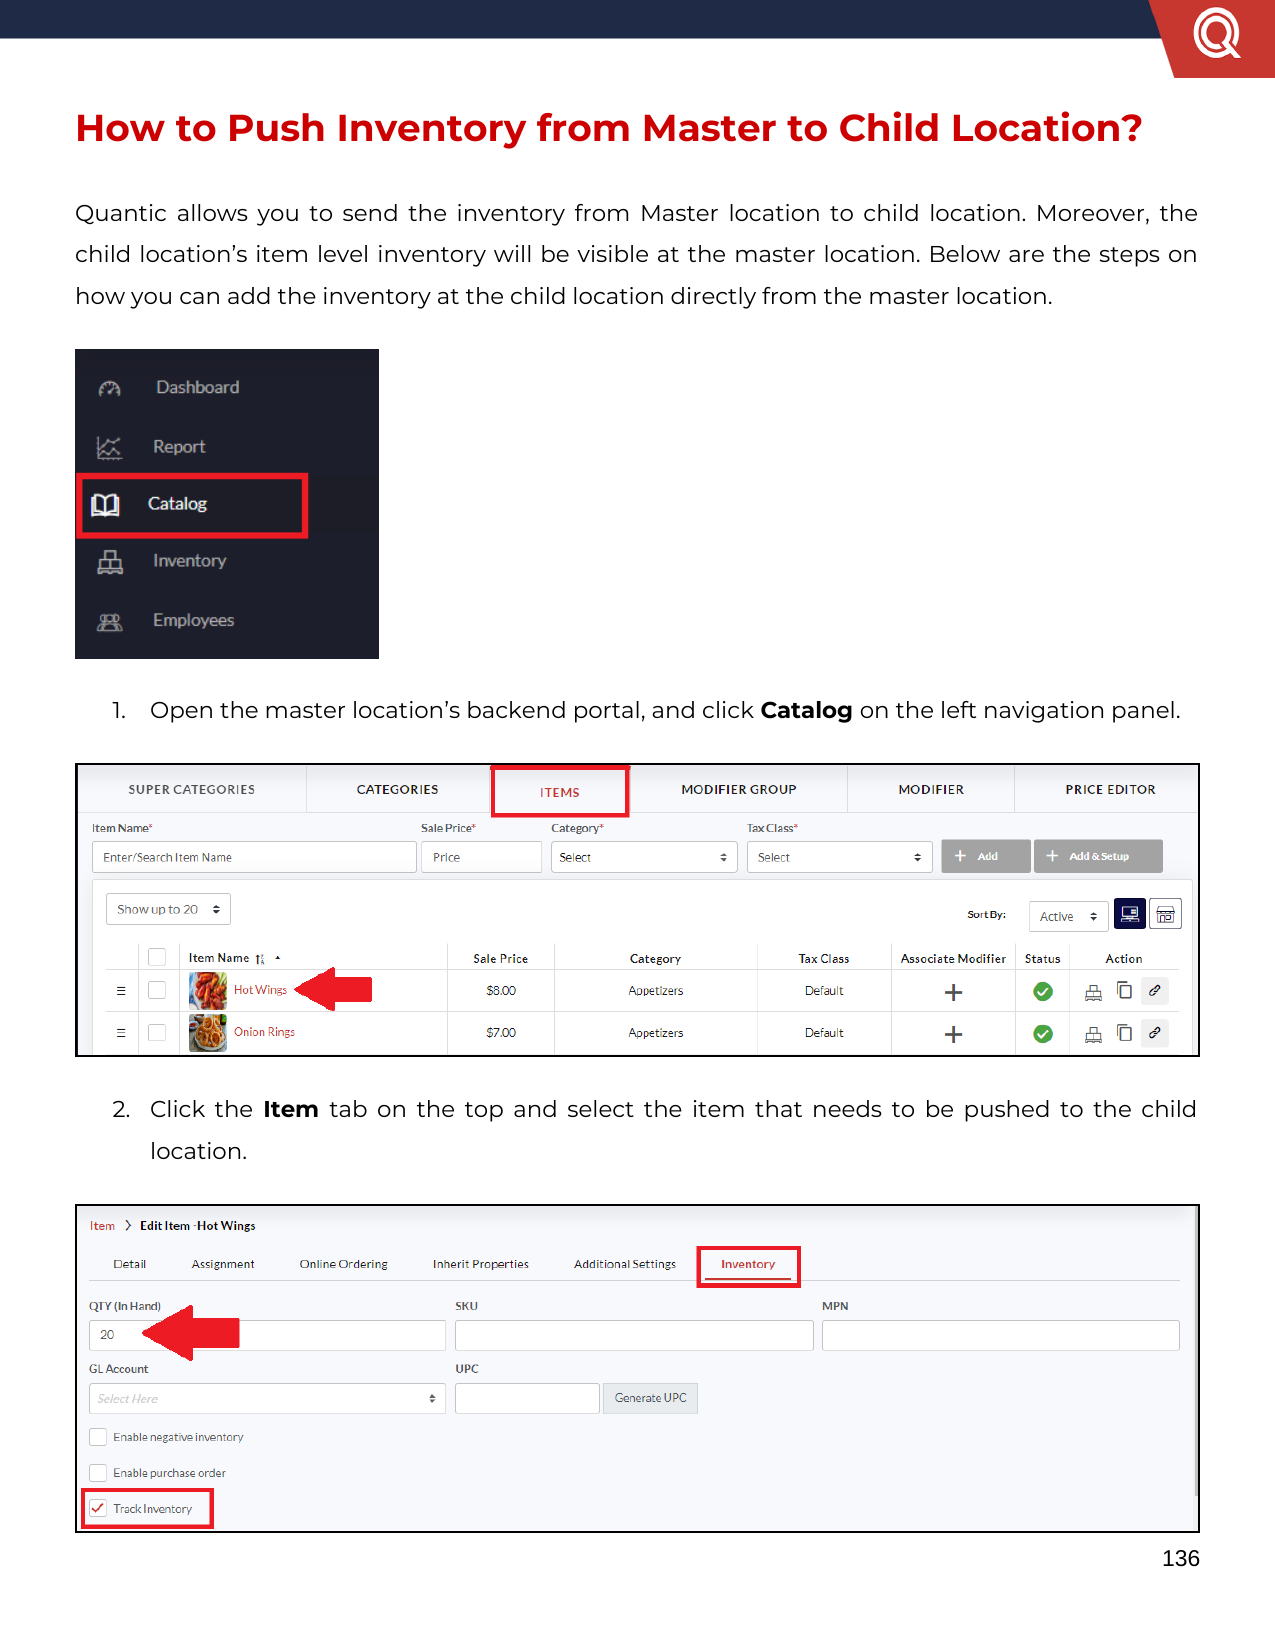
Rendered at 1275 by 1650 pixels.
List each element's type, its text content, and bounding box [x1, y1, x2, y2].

picture [77, 765, 1198, 1055]
text Quantic allows you to send the inventory from Master location to child location. Moreover, the child location’s item level inventory will be visible at the master location. Below are the steps on how you can add the inventory at the child location directly from the master location. [75, 199, 1200, 310]
subtitle How to Push Inventory from Master to Child Location? [75, 105, 1200, 151]
list Click the Item tab on the top and select the item that needs to be pushed to the child location. [112, 1095, 1200, 1165]
picture [0, 0, 1275, 78]
picture [77, 1206, 1198, 1531]
list Open the master location’s backend portal, and click Catalog on the left navigation panel. [112, 696, 1200, 724]
picture [75, 349, 379, 659]
